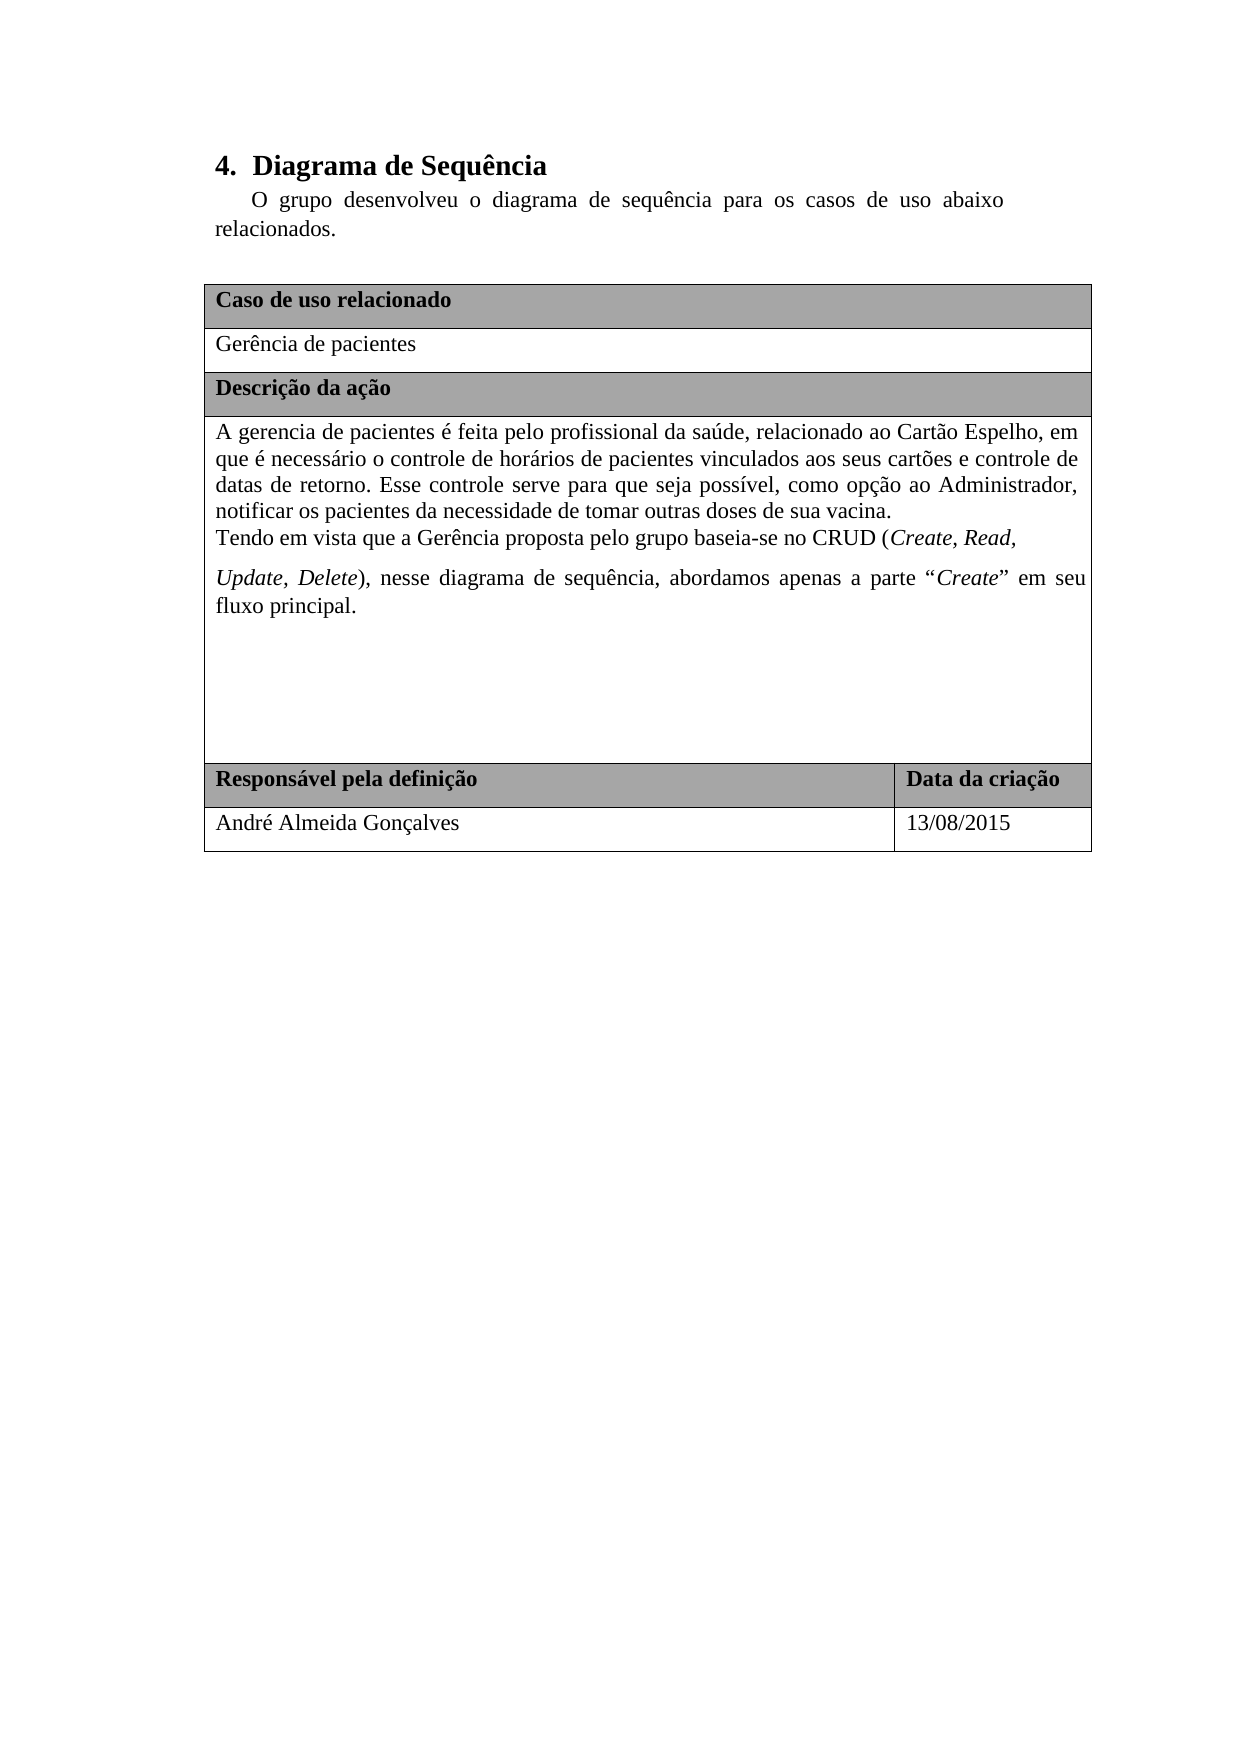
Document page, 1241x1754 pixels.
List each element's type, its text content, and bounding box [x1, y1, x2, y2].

table_cell Data da criação [895, 764, 1091, 807]
text O grupo desenvolveu o diagrama de sequência para os casos de uso abaixo relacionados. [215, 186, 1004, 241]
subtitle Diagrama de Sequência [215, 148, 1063, 181]
table_cell A gerencia de pacientes é feita pelo profissional da saúde, relacionado ao Cartão Espelho, em que é necessário o controle de horários de pacientes vinculados aos seus cartões e controle de datas de retorno. Esse controle serve para que seja possível, como opção ao Administrador, notificar os pacientes da necessidade de tomar outras doses de sua vacina. Tendo em vista que a Gerência proposta pelo grupo baseia-se no CRUD (Create, Read, Update, Delete), nesse diagrama de sequência, abordamos apenas a parte “Create” em seu fluxo principal. [205, 417, 1091, 762]
table_cell André Almeida Gonçalves [205, 808, 894, 851]
table_cell 13/08/2015 [895, 808, 1091, 851]
table_header Caso de uso relacionado [205, 285, 1091, 328]
table_cell Gerência de pacientes [205, 329, 1091, 372]
table_cell Responsável pela definição [205, 764, 894, 807]
table_cell Descrição da ação [205, 373, 1091, 416]
